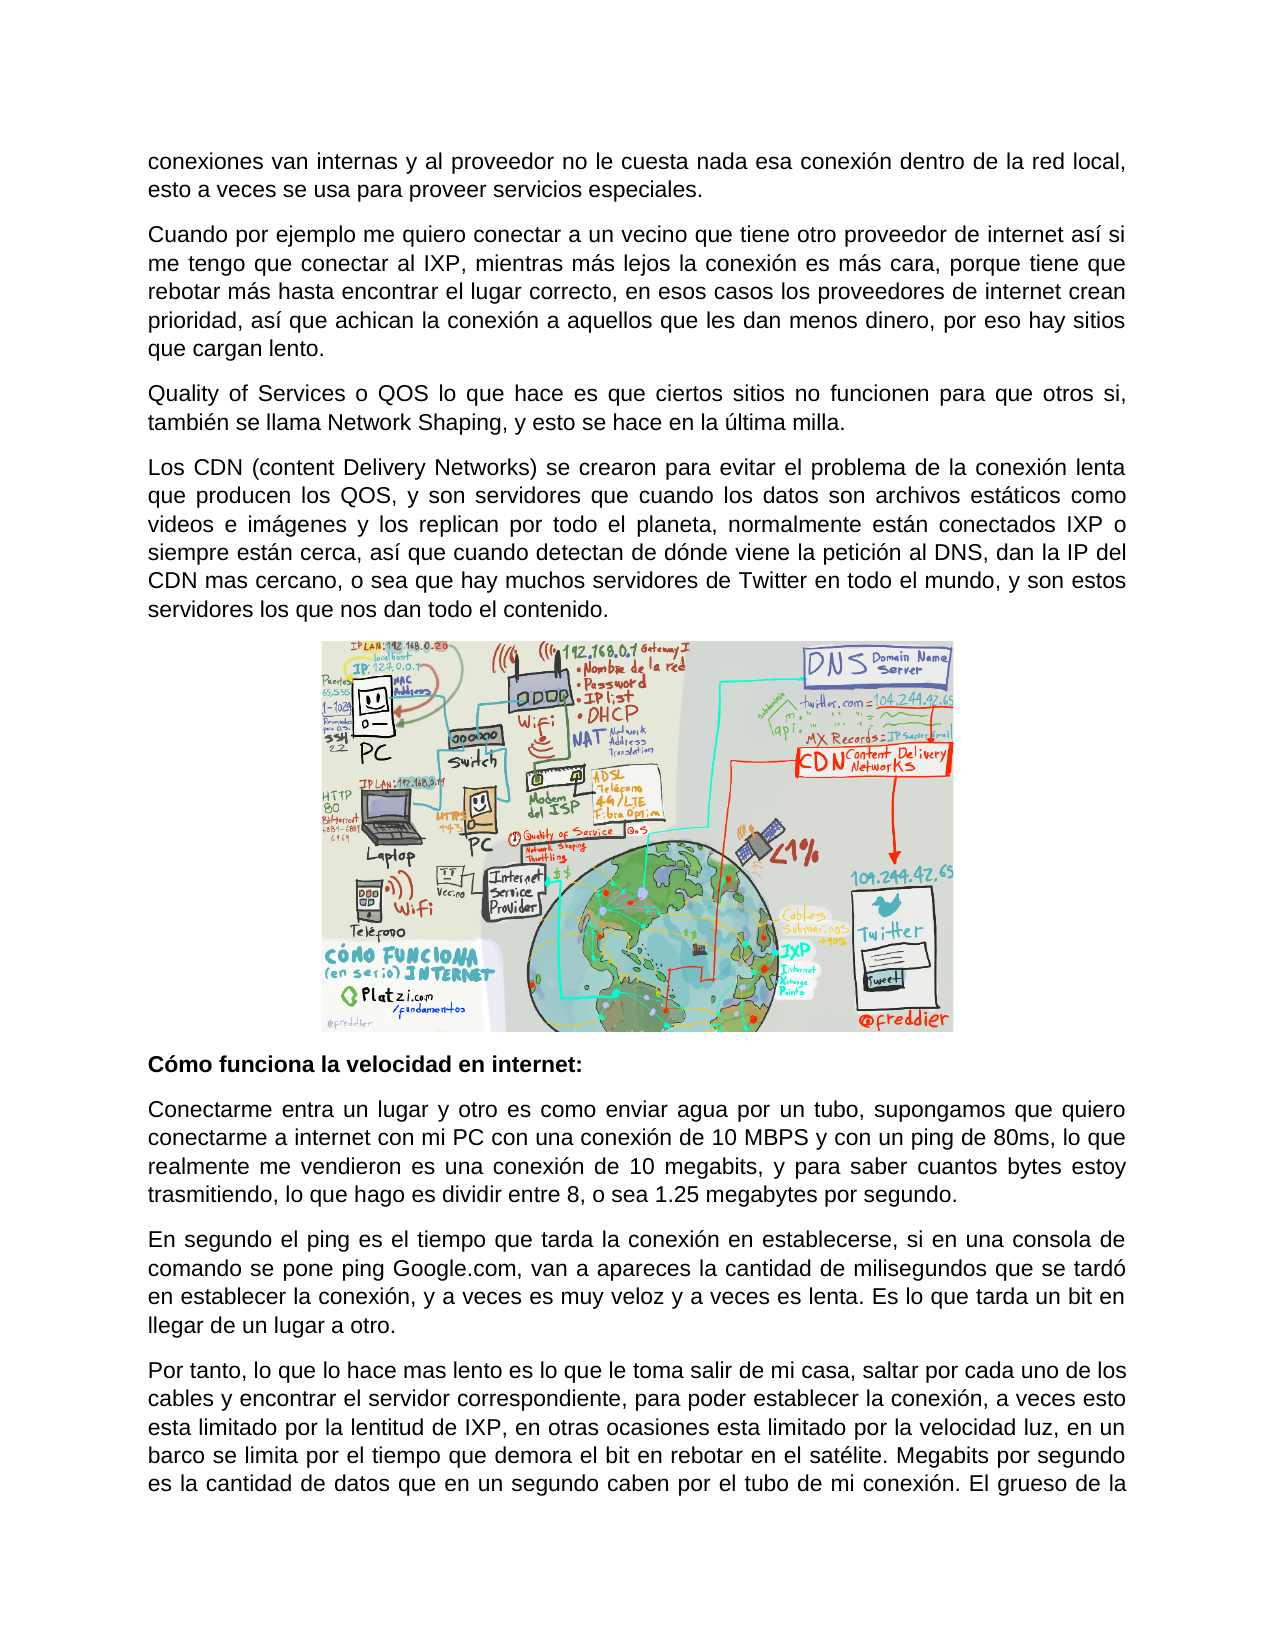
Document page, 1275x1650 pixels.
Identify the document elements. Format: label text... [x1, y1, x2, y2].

picture [321, 641, 954, 1032]
text Cuando por ejemplo me quiero conectar a un vecino que tiene otro proveedor de internet así si me tengo que conectar al IXP, mientras más lejos la conexión es más cara, porque tiene que rebotar más hasta encontrar el lugar correcto, en esos casos los proveedores de internet crean prioridad, así que achican la conexión a aquellos que les dan menos dinero, por eso hay sitios que cargan lento. [148, 221, 1127, 361]
text Los CDN (content Delivery Networks) se crearon para evitar el problema de la conexión lenta que producen los QOS, y son servidores que cuando los datos son archivos estáticos como videos e imágenes y los replican por todo el planeta, normalmente están conectados IXP o siempre están cerca, así que cuando detectan de dónde viene la petición al DNS, dan la IP del CDN mas cercano, o sea que hay muchos servidores de Twitter en todo el mundo, y son estos servidores los que nos dan todo el contenido. [148, 454, 1127, 622]
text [148, 148, 1127, 202]
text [148, 1357, 1127, 1497]
text Cómo funciona la velocidad en internet: [148, 1051, 1127, 1077]
text Conectarme entra un lugar y otro es como enviar agua por un tubo, supongamos que quiero conectarme a internet con mi PC con una conexión de 10 MBPS y con un ping de 80ms, lo que realmente me vendieron es una conexión de 10 megabits, y para saber cuantos bytes estoy trasmitiendo, lo que hago es dividir entre 8, o sea 1.25 megabytes por segundo. [148, 1096, 1127, 1207]
text En segundo el ping es el tiempo que tarda la conexión en establecerse, si en una consola de comando se pone ping Google.com, van a apareces la cantidad de milisegundos que se tardó en establecer la conexión, y a veces es muy veloz y a veces es lenta. Es lo que tarda un bit en llegar de un lugar a otro. [148, 1226, 1127, 1338]
text Quality of Services o QOS lo que hace es que ciertos sitios no funcionen para que otros si, también se llama Network Shaping, y esto se hace en la última milla. [148, 380, 1127, 435]
